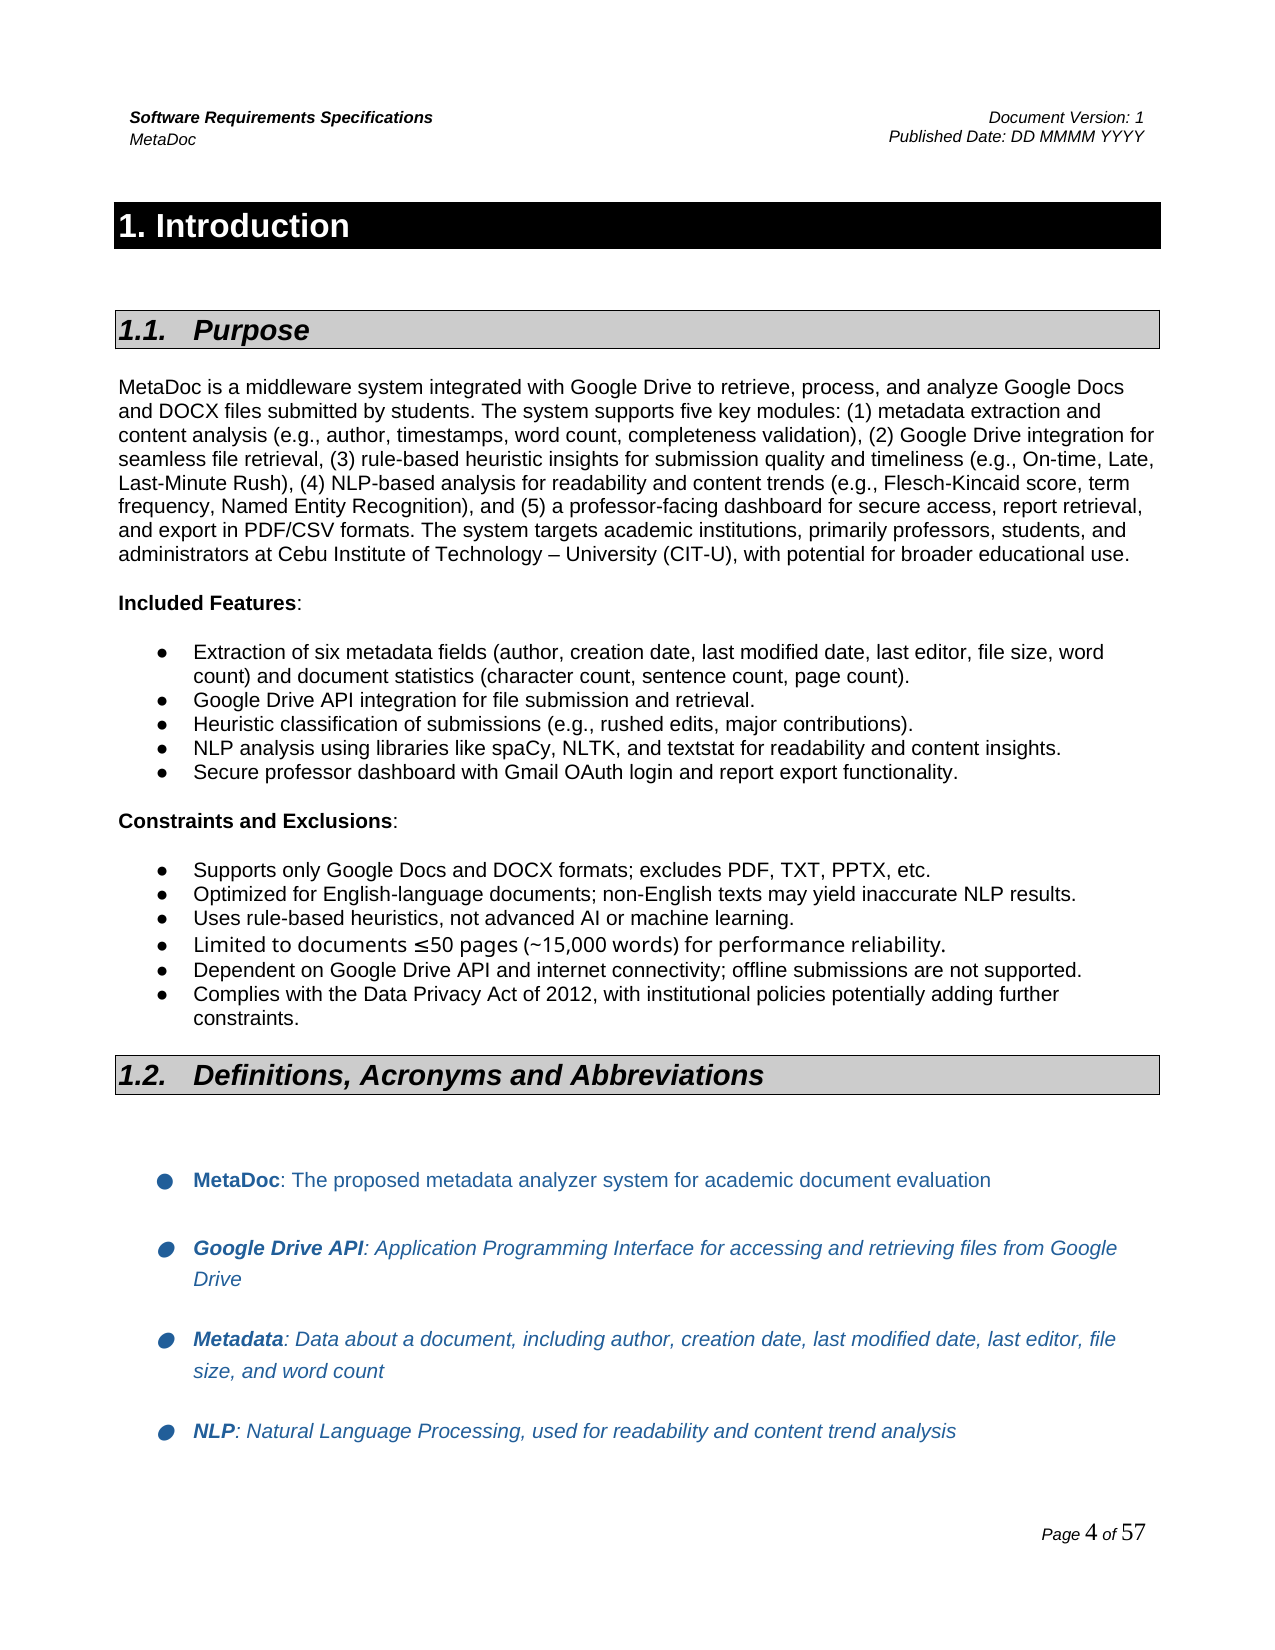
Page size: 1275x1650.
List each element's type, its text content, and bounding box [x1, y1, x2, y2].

list NLP: Natural Language Processing, used for readability and content trend analysis [156, 1407, 1157, 1450]
list Metadata: Data about a document, including author, creation date, last modified date, last editor, file size, and word count [156, 1316, 1157, 1382]
list Uses rule-based heuristics, not advanced AI or machine learning. [156, 906, 1157, 930]
list Extraction of six metadata fields (author, creation date, last modified date, last editor, file size, word count) and document statistics (character count, sentence count, page count). [156, 640, 1157, 688]
list Complies with the Data Privacy Act of 2012, with institutional policies potentially adding further constraints. [156, 982, 1157, 1030]
list Heuristic classification of submissions (e.g., rushed edits, major contributions). [156, 712, 1157, 736]
text Included Features: [118, 591, 1157, 615]
subtitle Introduction [116, 204, 1159, 247]
text Constraints and Exclusions: [118, 809, 1157, 833]
list Limited to documents ≤50 pages (~15,000 words) for performance reliability. [156, 930, 1157, 958]
list Supports only Google Docs and DOCX formats; excludes PDF, TXT, PPTX, etc. [156, 858, 1157, 882]
list Dependent on Google Drive API and internet connectivity; offline submissions are not supported. [156, 958, 1157, 982]
list Google Drive API integration for file submission and retrieval. [156, 688, 1157, 712]
list NLP analysis using libraries like spaCy, NLTK, and textstat for readability and content insights. [156, 736, 1157, 760]
text MetaDoc is a middleware system integrated with Google Drive to retrieve, process, and analyze Google Docs and DOCX files submitted by students. The system supports five key modules: (1) metadata extraction and content analysis (e.g., author, timestamps, word count, completeness validation), (2) Google Drive integration for seamless file retrieval, (3) rule-based heuristic insights for submission quality and timeliness (e.g., On-time, Late, Last-Minute Rush), (4) NLP-based analysis for readability and content trends (e.g., Flesch-Kincaid score, term frequency, Named Entity Recognition), and (5) a professor-facing dashboard for secure access, report retrieval, and export in PDF/CSV formats. The system targets academic institutions, primarily professors, students, and administrators at Cebu Institute of Technology – University (CIT-U), with potential for broader educational use. [118, 374, 1157, 566]
list Optimized for English-language documents; non-English texts may yield inaccurate NLP results. [156, 882, 1157, 906]
subtitle Purpose [116, 311, 1159, 348]
subtitle Definitions, Acronyms and Abbreviations [116, 1056, 1159, 1094]
list Google Drive API: Application Programming Interface for accessing and retrieving files from Google Drive [156, 1224, 1157, 1291]
list MetaDoc: The proposed metadata analyzer system for academic document evaluation [156, 1156, 1157, 1199]
list Secure professor dashboard with Gmail OAuth login and report export functionality. [156, 760, 1157, 784]
